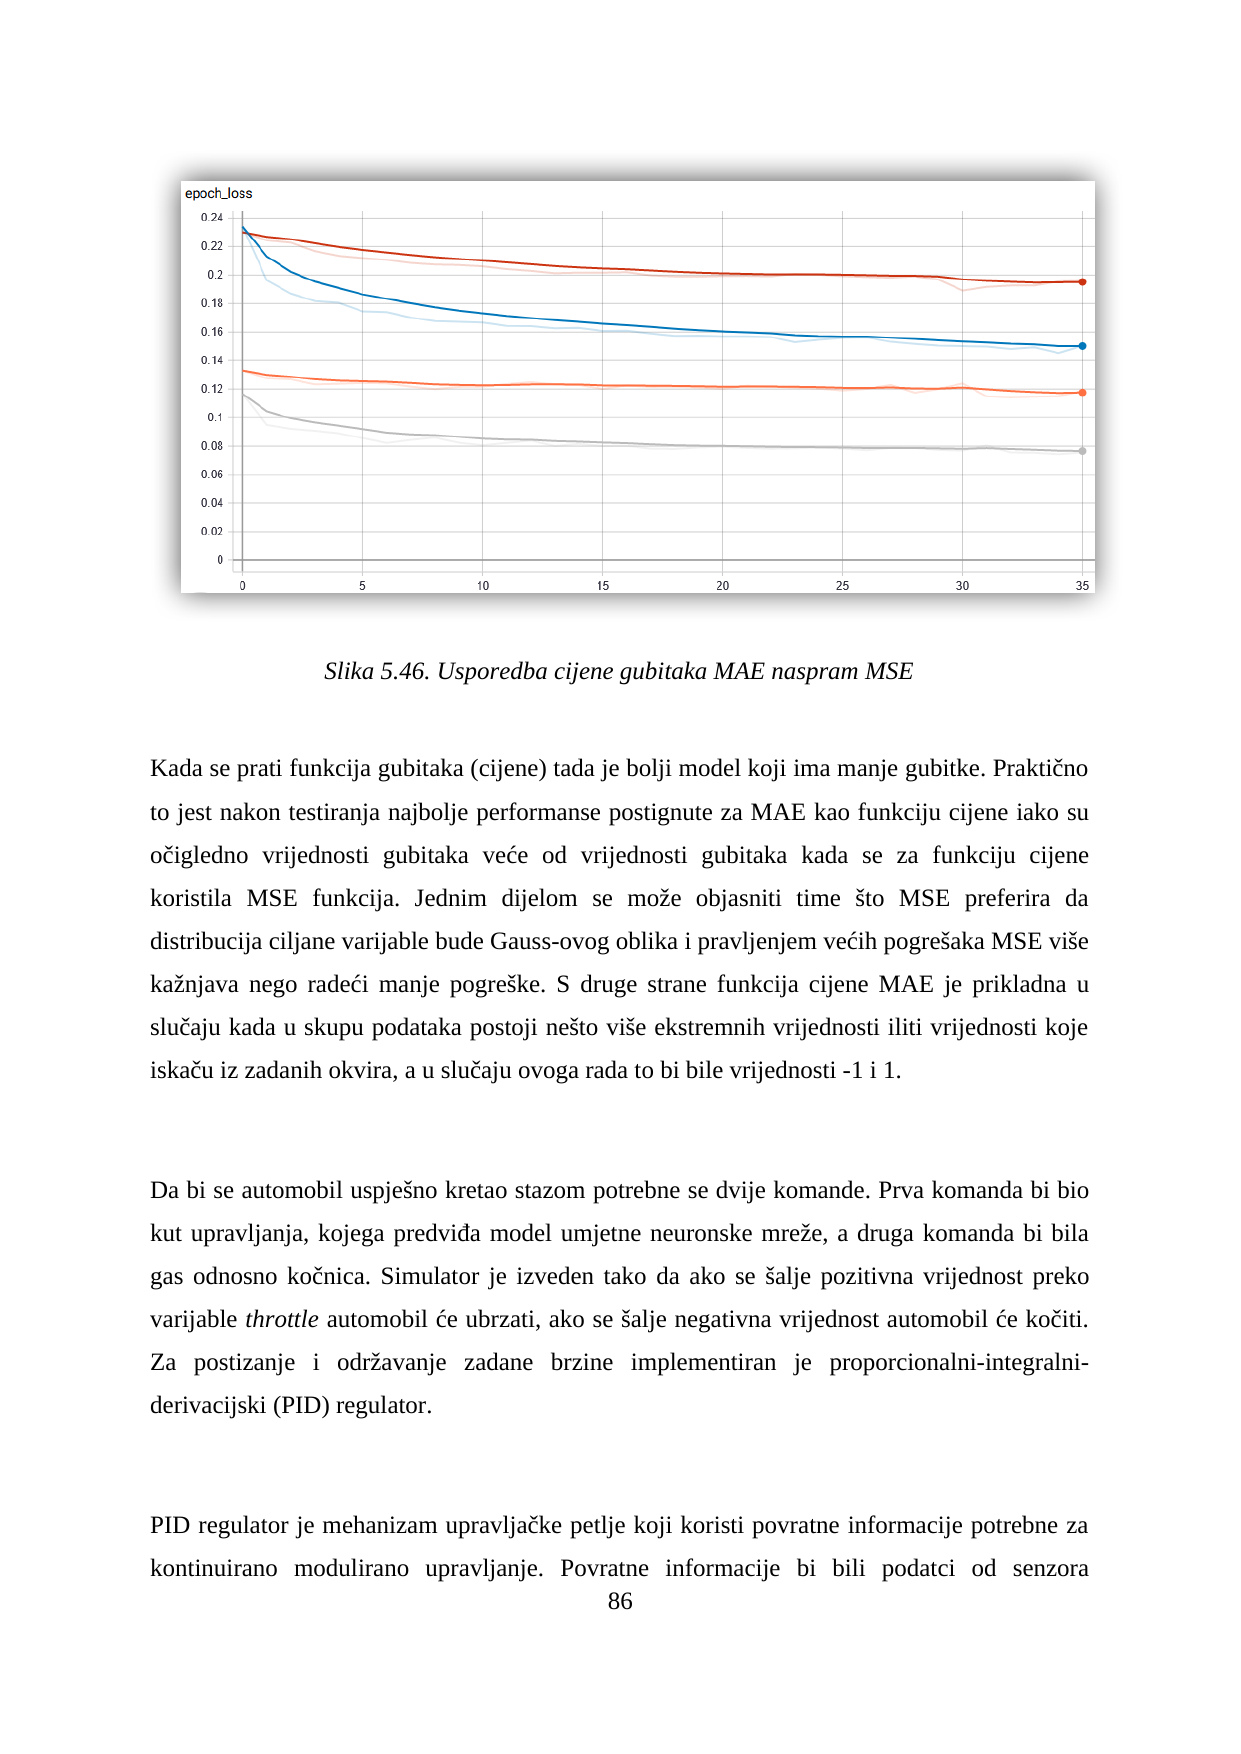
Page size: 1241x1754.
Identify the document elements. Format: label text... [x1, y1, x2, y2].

text Da bi se automobil uspješno kretao stazom potrebne se dvije komande. Prva komanda bi bio kut upravljanja, kojega predviđa model umjetne neuronske mreže, a druga komanda bi bila gas odnosno kočnica. Simulator je izveden tako da ako se šalje pozitivna vrijednost preko varijable throttle automobil će ubrzati, ako se šalje negativna vrijednost automobil će kočiti. Za postizanje i održavanje zadane brzine implementiran je proporcionalni-integralni-derivacijski (PID) regulator. [150, 1175, 1090, 1419]
picture [181, 181, 1095, 593]
text Kada se prati funkcija gubitaka (cijene) tada je bolji model koji ima manje gubitke. Praktično to jest nakon testiranja najbolje performanse postignute za MAE kao funkciju cijene iako su očigledno vrijednosti gubitaka veće od vrijednosti gubitaka kada se za funkciju cijene koristila MSE funkcija. Jednim dijelom se može objasniti time što MSE preferira da distribucija ciljane varijable bude Gauss-ovog oblika i pravljenjem većih pogrešaka MSE više kažnjava nego radeći manje pogreške. S druge strane funkcija cijene MAE je prikladna u slučaju kada u skupu podataka postoji nešto više ekstremnih vrijednosti iliti vrijednosti koje iskaču iz zadanih okvira, a u slučaju ovoga rada to bi bile vrijednosti -1 i 1. [150, 753, 1090, 1084]
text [150, 1510, 1090, 1582]
